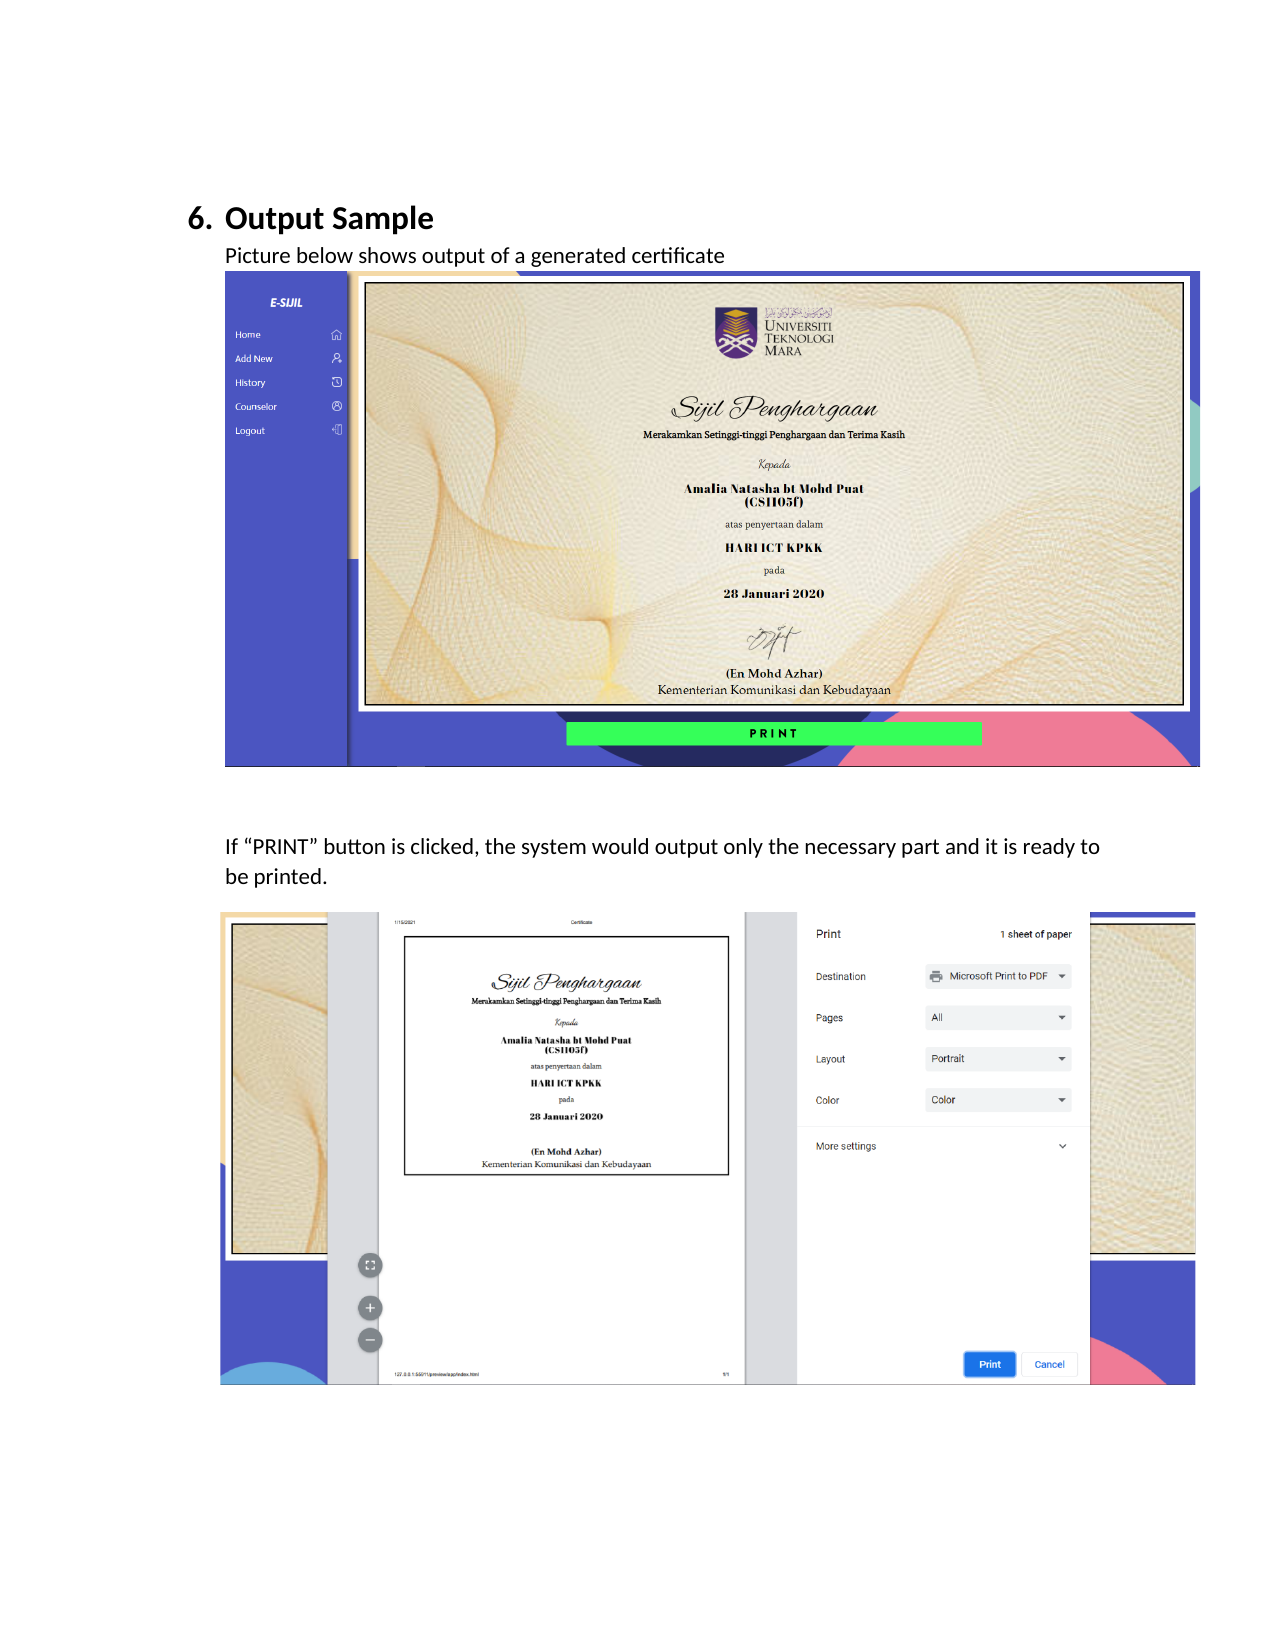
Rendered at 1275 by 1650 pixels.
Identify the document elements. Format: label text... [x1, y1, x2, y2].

list Output Sample [187, 197, 1125, 238]
picture [220, 912, 1196, 1385]
picture [225, 271, 1200, 767]
list Picture below shows output of a generated certificate [225, 241, 1125, 269]
text If “PRINT” button is clicked, the system would output only the necessary part and it is ready to be printed. [225, 832, 1125, 890]
